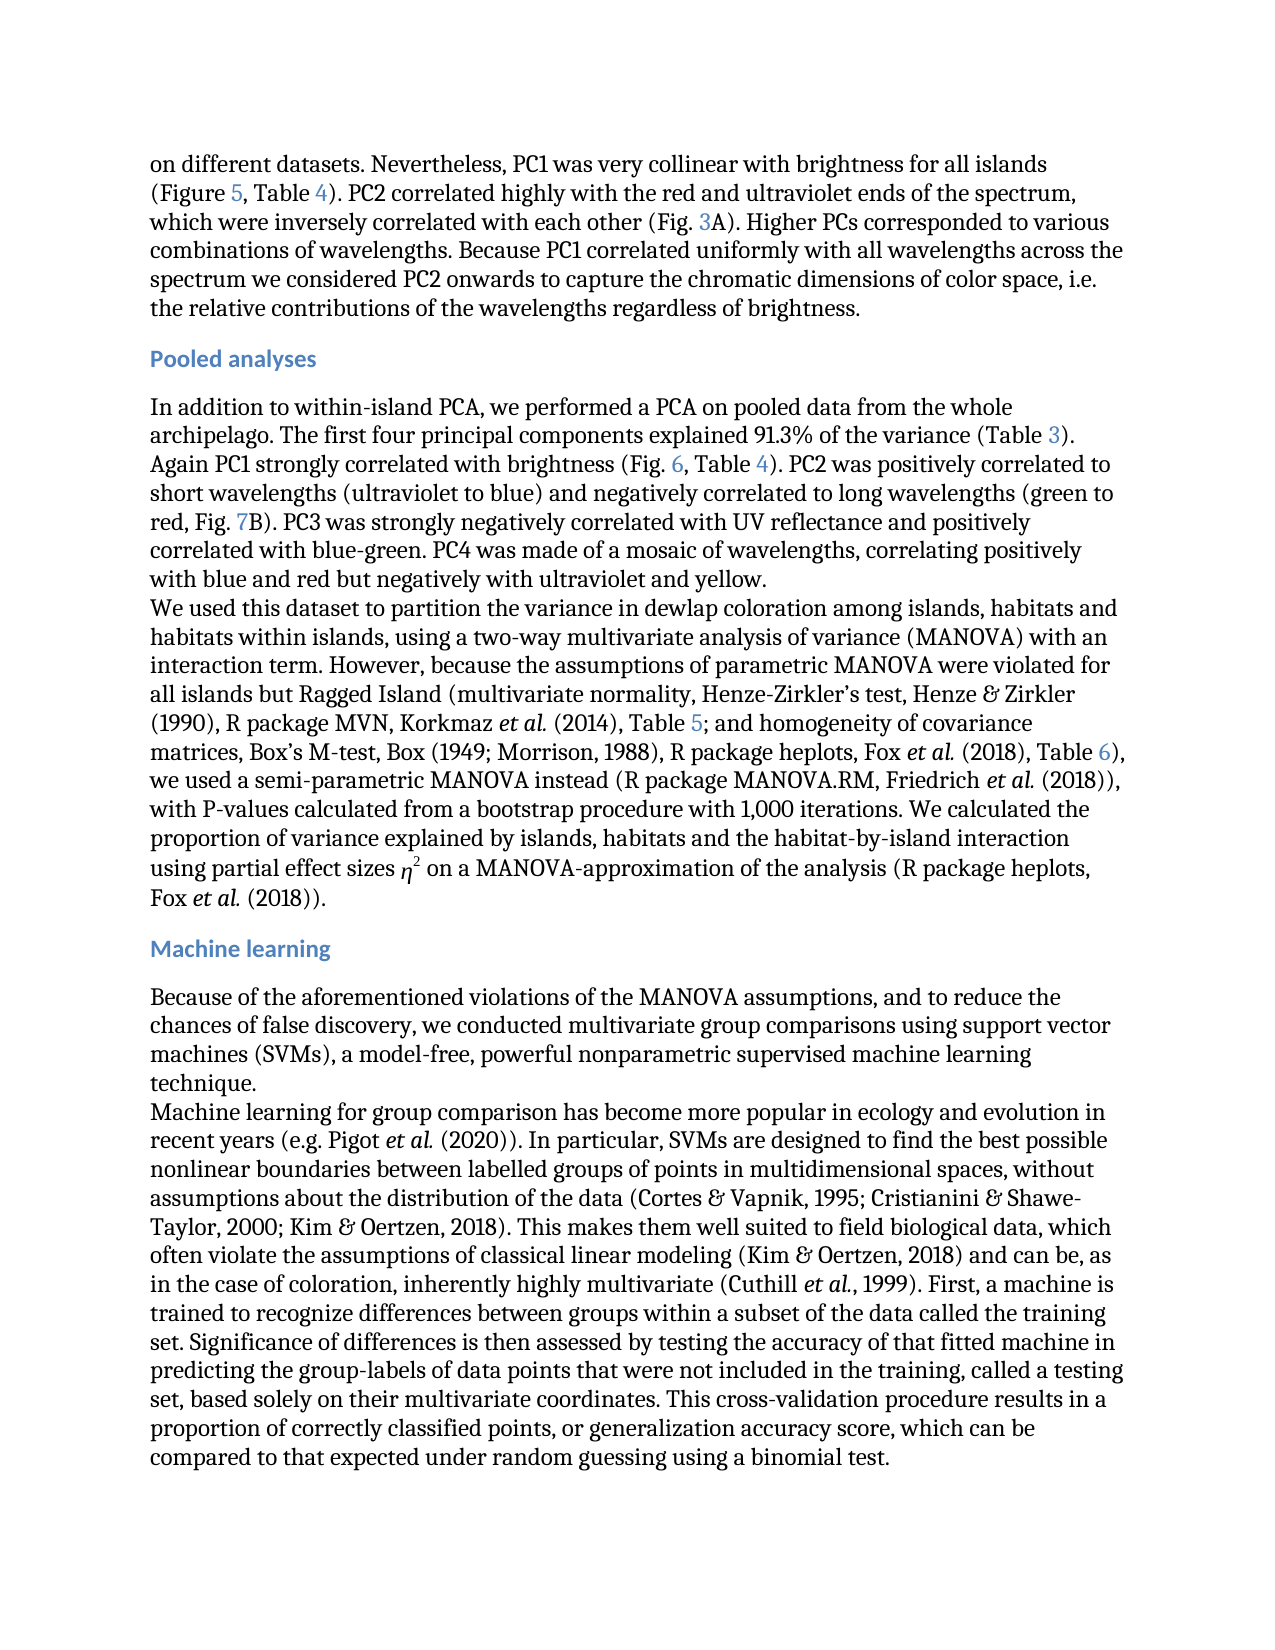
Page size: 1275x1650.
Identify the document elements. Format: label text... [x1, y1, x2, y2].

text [150, 983, 1125, 1471]
subtitle Machine learning [150, 933, 1125, 964]
text In addition to within-island PCA, we performed a PCA on pooled data from the whole archipelago. The first four principal components explained 91.3% of the variance (Table 3). Again PC1 strongly correlated with brightness (Fig. 6, Table 4). PC2 was positively correlated to short wavelengths (ultraviolet to blue) and negatively correlated to long wavelengths (green to red, Fig. 7B). PC3 was strongly negatively correlated with UV reflectance and positively correlated with blue-green. PC4 was made of a mosaic of wavelengths, correlating positively with blue and red but negatively with ultraviolet and yellow. We used this dataset to partition the variance in dewlap coloration among islands, habitats and habitats within islands, using a two-way multivariate analysis of variance (MANOVA) with an interaction term. However, because the assumptions of parametric MANOVA were violated for all islands but Ragged Island (multivariate normality, Henze-Zirkler’s test, Henze & Zirkler (1990), R package MVN, Korkmaz et al. (2014), Table 5; and homogeneity of covariance matrices, Box’s M-test, Box (1949; Morrison, 1988), R package heplots, Fox et al. (2018), Table 6), we used a semi-parametric MANOVA instead (R package MANOVA.RM, Friedrich et al. (2018)), with P-values calculated from a bootstrap procedure with 1,000 iterations. We calculated the proportion of variance explained by islands, habitats and the habitat-by-island interaction using partial effect sizes on a MANOVA-approximation of the analysis (R package heplots, Fox et al. (2018)). [150, 393, 1125, 912]
subtitle Pooled analyses [150, 343, 1125, 374]
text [150, 150, 1125, 322]
